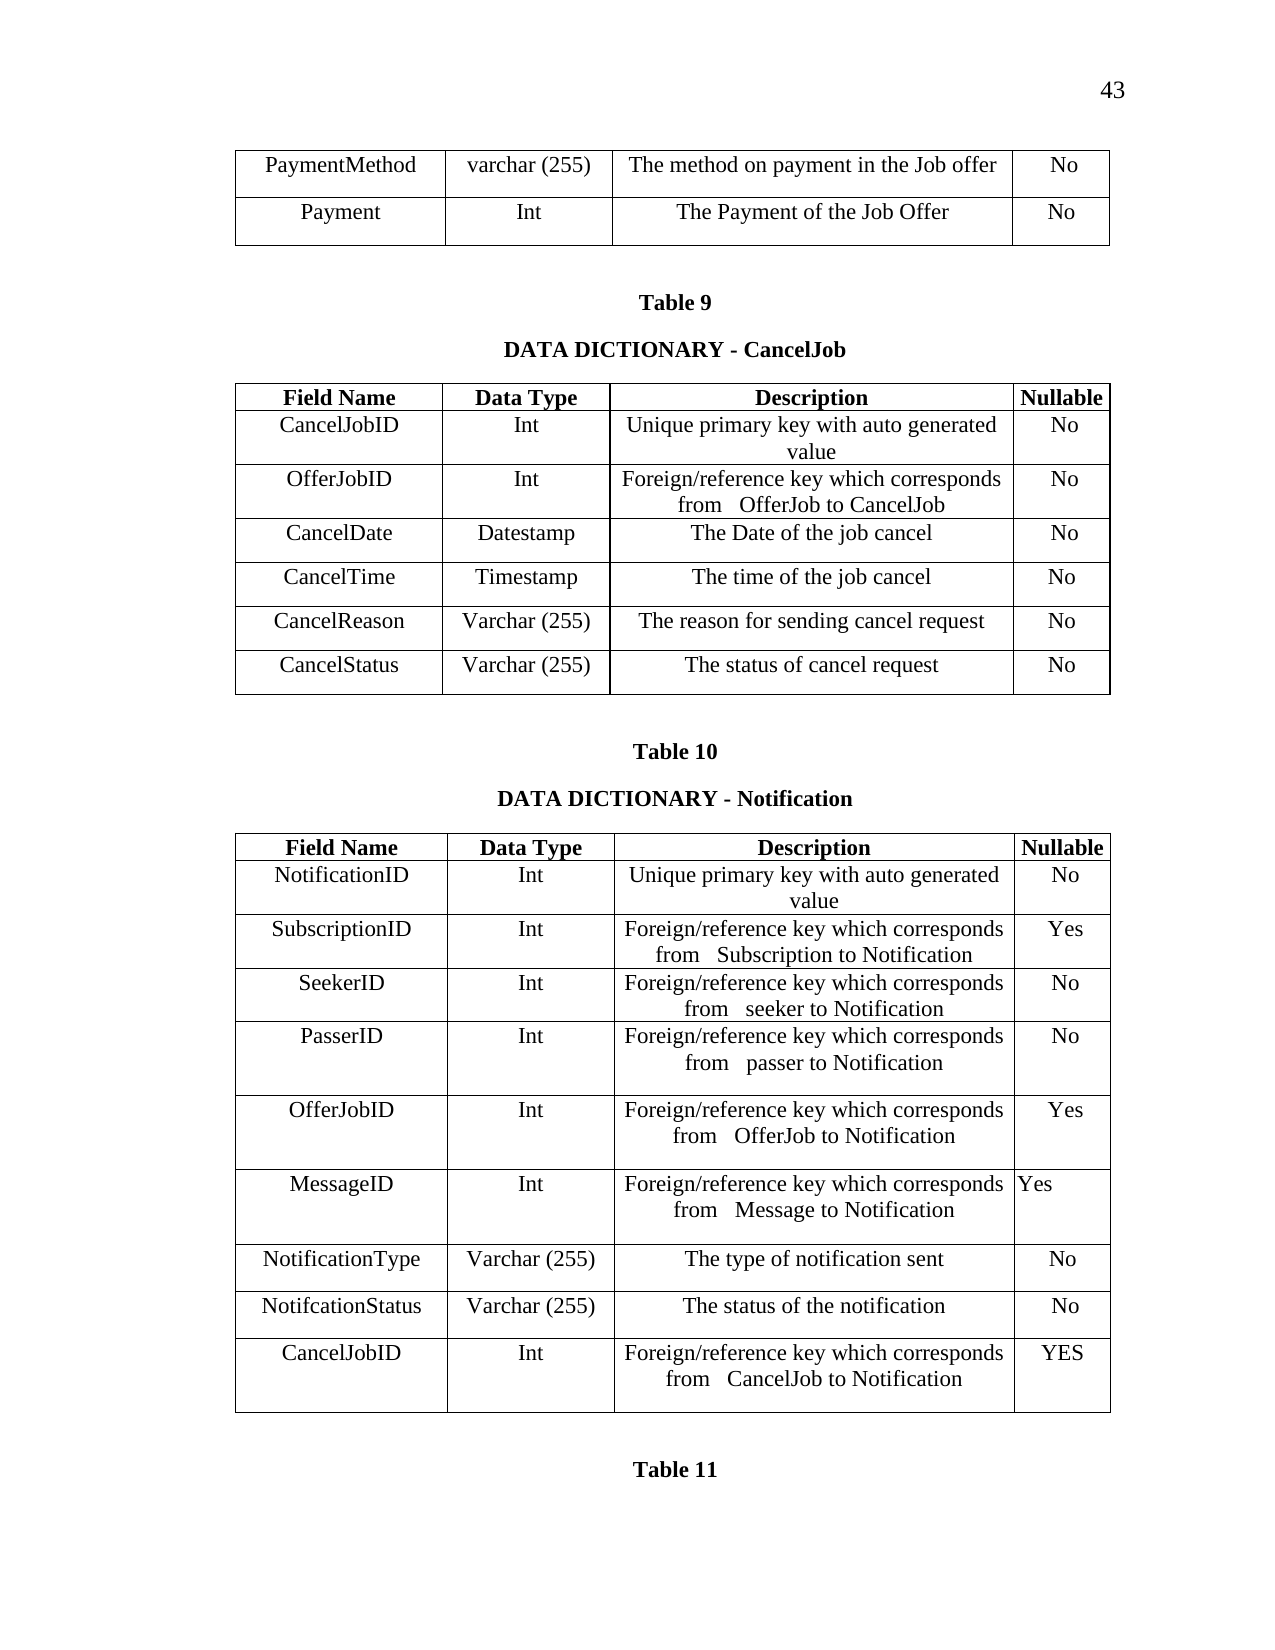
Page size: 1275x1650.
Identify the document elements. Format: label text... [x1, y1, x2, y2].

table_cell The status of the notification [615, 1292, 1014, 1338]
table_cell Int [448, 1170, 614, 1244]
table_cell Int [443, 411, 609, 464]
table_header Description [615, 834, 1014, 860]
table_cell CancelDate [236, 519, 442, 562]
table_cell No [1015, 1292, 1110, 1338]
table_cell The reason for sending cancel request [611, 607, 1013, 650]
table_cell NotificationID [236, 861, 447, 914]
table_cell Varchar (255) [448, 1292, 614, 1338]
table_cell Int [448, 861, 614, 914]
table_cell Int [448, 1339, 614, 1412]
table_cell Foreign/reference key which corresponds from CancelJob to Notification [615, 1339, 1014, 1412]
table_cell The type of notification sent [615, 1245, 1014, 1291]
table_cell YES [1015, 1339, 1110, 1412]
table_cell NotificationType [236, 1245, 447, 1291]
table_cell CancelTime [236, 563, 442, 606]
table_cell Foreign/reference key which corresponds from OfferJob to Notification [615, 1096, 1014, 1169]
table_cell No [1014, 411, 1109, 464]
table_cell The Date of the job cancel [611, 519, 1013, 562]
table_cell Int [448, 1096, 614, 1169]
table_cell SeekerID [236, 969, 447, 1021]
table_cell No [1014, 651, 1109, 694]
table_cell The method on payment in the Job offer [613, 151, 1012, 197]
text Table 9 [225, 289, 1125, 315]
table_cell Varchar (255) [448, 1245, 614, 1291]
table_cell No [1015, 1245, 1110, 1291]
table_cell Foreign/reference key which corresponds from Subscription to Notification [615, 915, 1014, 967]
table_cell No [1015, 969, 1110, 1021]
table_cell Yes [1015, 1170, 1110, 1244]
table_cell Payment [236, 198, 445, 244]
table_cell Varchar (255) [443, 607, 609, 650]
table_cell No [1014, 607, 1109, 650]
text DATA DICTIONARY - Notification [225, 785, 1125, 812]
table_cell Varchar (255) [443, 651, 609, 694]
table_header Field Name [236, 384, 442, 410]
table_cell CancelJobID [236, 411, 442, 464]
table_cell MessageID [236, 1170, 447, 1244]
table_cell Unique primary key with auto generated value [615, 861, 1014, 914]
table_cell Unique primary key with auto generated value [611, 411, 1013, 464]
text DATA DICTIONARY - CancelJob [225, 336, 1125, 362]
table_header Nullable [1014, 384, 1109, 410]
table_cell No [1013, 151, 1109, 197]
table_cell Int [448, 969, 614, 1021]
table_cell CancelReason [236, 607, 442, 650]
table_cell PaymentMethod [236, 151, 445, 197]
table_cell NotifcationStatus [236, 1292, 447, 1338]
table_cell Int [448, 915, 614, 967]
table_header Data Type [448, 834, 614, 860]
table_cell varchar (255) [446, 151, 612, 197]
table_cell Int [443, 465, 609, 518]
table_cell PasserID [236, 1022, 447, 1095]
table_header Nullable [1015, 834, 1110, 860]
table_cell No [1014, 465, 1109, 518]
table_header Field Name [236, 834, 447, 860]
table_cell Foreign/reference key which corresponds from OfferJob to CancelJob [611, 465, 1013, 518]
table_cell No [1015, 861, 1110, 914]
table_cell No [1014, 519, 1109, 562]
table_cell No [1014, 563, 1109, 606]
table_cell Int [446, 198, 612, 244]
table_cell CancelStatus [236, 651, 442, 694]
table_cell Timestamp [443, 563, 609, 606]
table_cell Foreign/reference key which corresponds from Message to Notification [615, 1170, 1014, 1244]
table_cell The Payment of the Job Offer [613, 198, 1012, 244]
table_cell Yes [1015, 915, 1110, 967]
table_cell CancelJobID [236, 1339, 447, 1412]
table_cell Int [448, 1022, 614, 1095]
table_cell OfferJobID [236, 465, 442, 518]
table_cell Yes [1015, 1096, 1110, 1169]
table_cell No [1013, 198, 1109, 244]
text Table 11 [225, 1456, 1125, 1482]
text Table 10 [225, 738, 1125, 764]
table_cell The time of the job cancel [611, 563, 1013, 606]
table_header Data Type [443, 384, 609, 410]
table_cell OfferJobID [236, 1096, 447, 1169]
table_cell Datestamp [443, 519, 609, 562]
table_header Description [611, 384, 1013, 410]
table_cell SubscriptionID [236, 915, 447, 967]
table_cell No [1015, 1022, 1110, 1095]
table_cell The status of cancel request [611, 651, 1013, 694]
table_cell Foreign/reference key which corresponds from seeker to Notification [615, 969, 1014, 1021]
table_cell Foreign/reference key which corresponds from passer to Notification [615, 1022, 1014, 1095]
